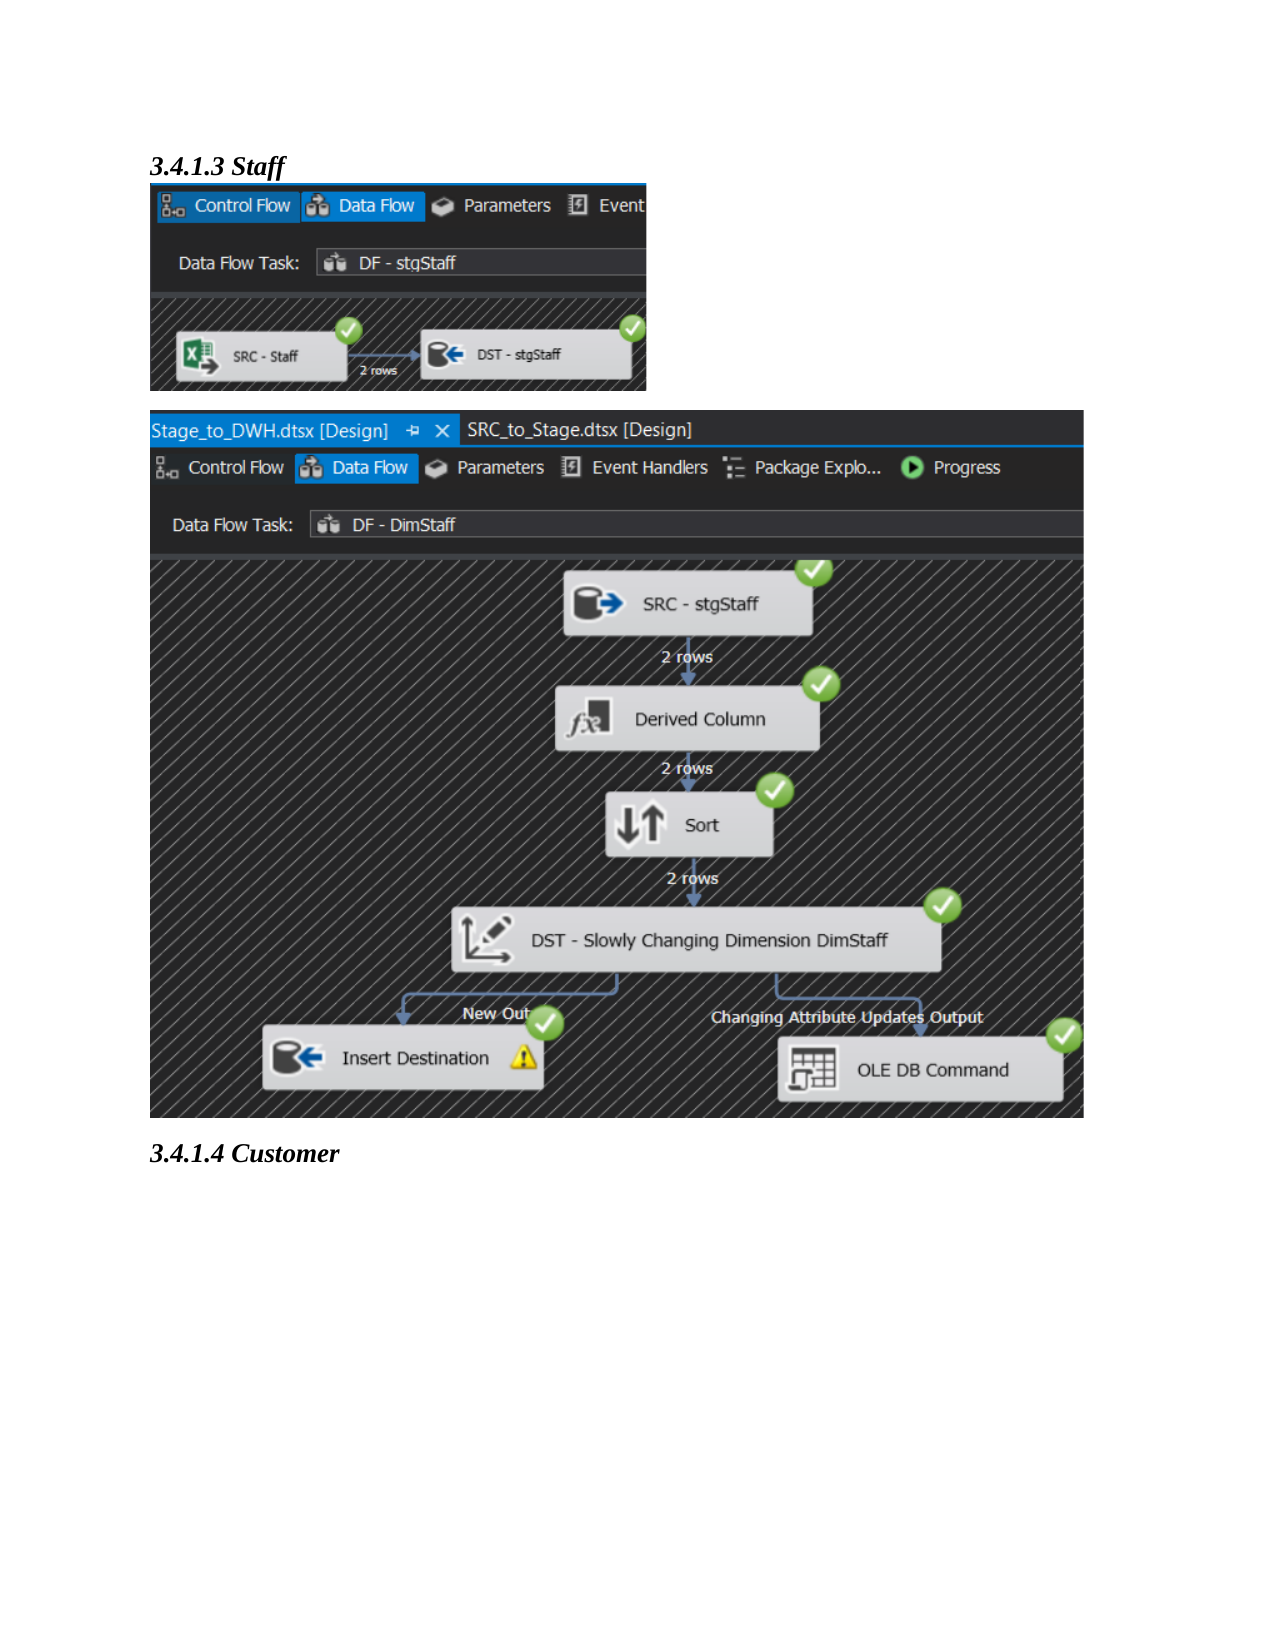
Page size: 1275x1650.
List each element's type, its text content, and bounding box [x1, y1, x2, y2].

picture [150, 183, 647, 391]
subtitle 3.4.1.4 Customer [150, 1137, 1125, 1168]
picture [150, 410, 1084, 1118]
subtitle 3.4.1.3 Staff [150, 150, 1125, 181]
